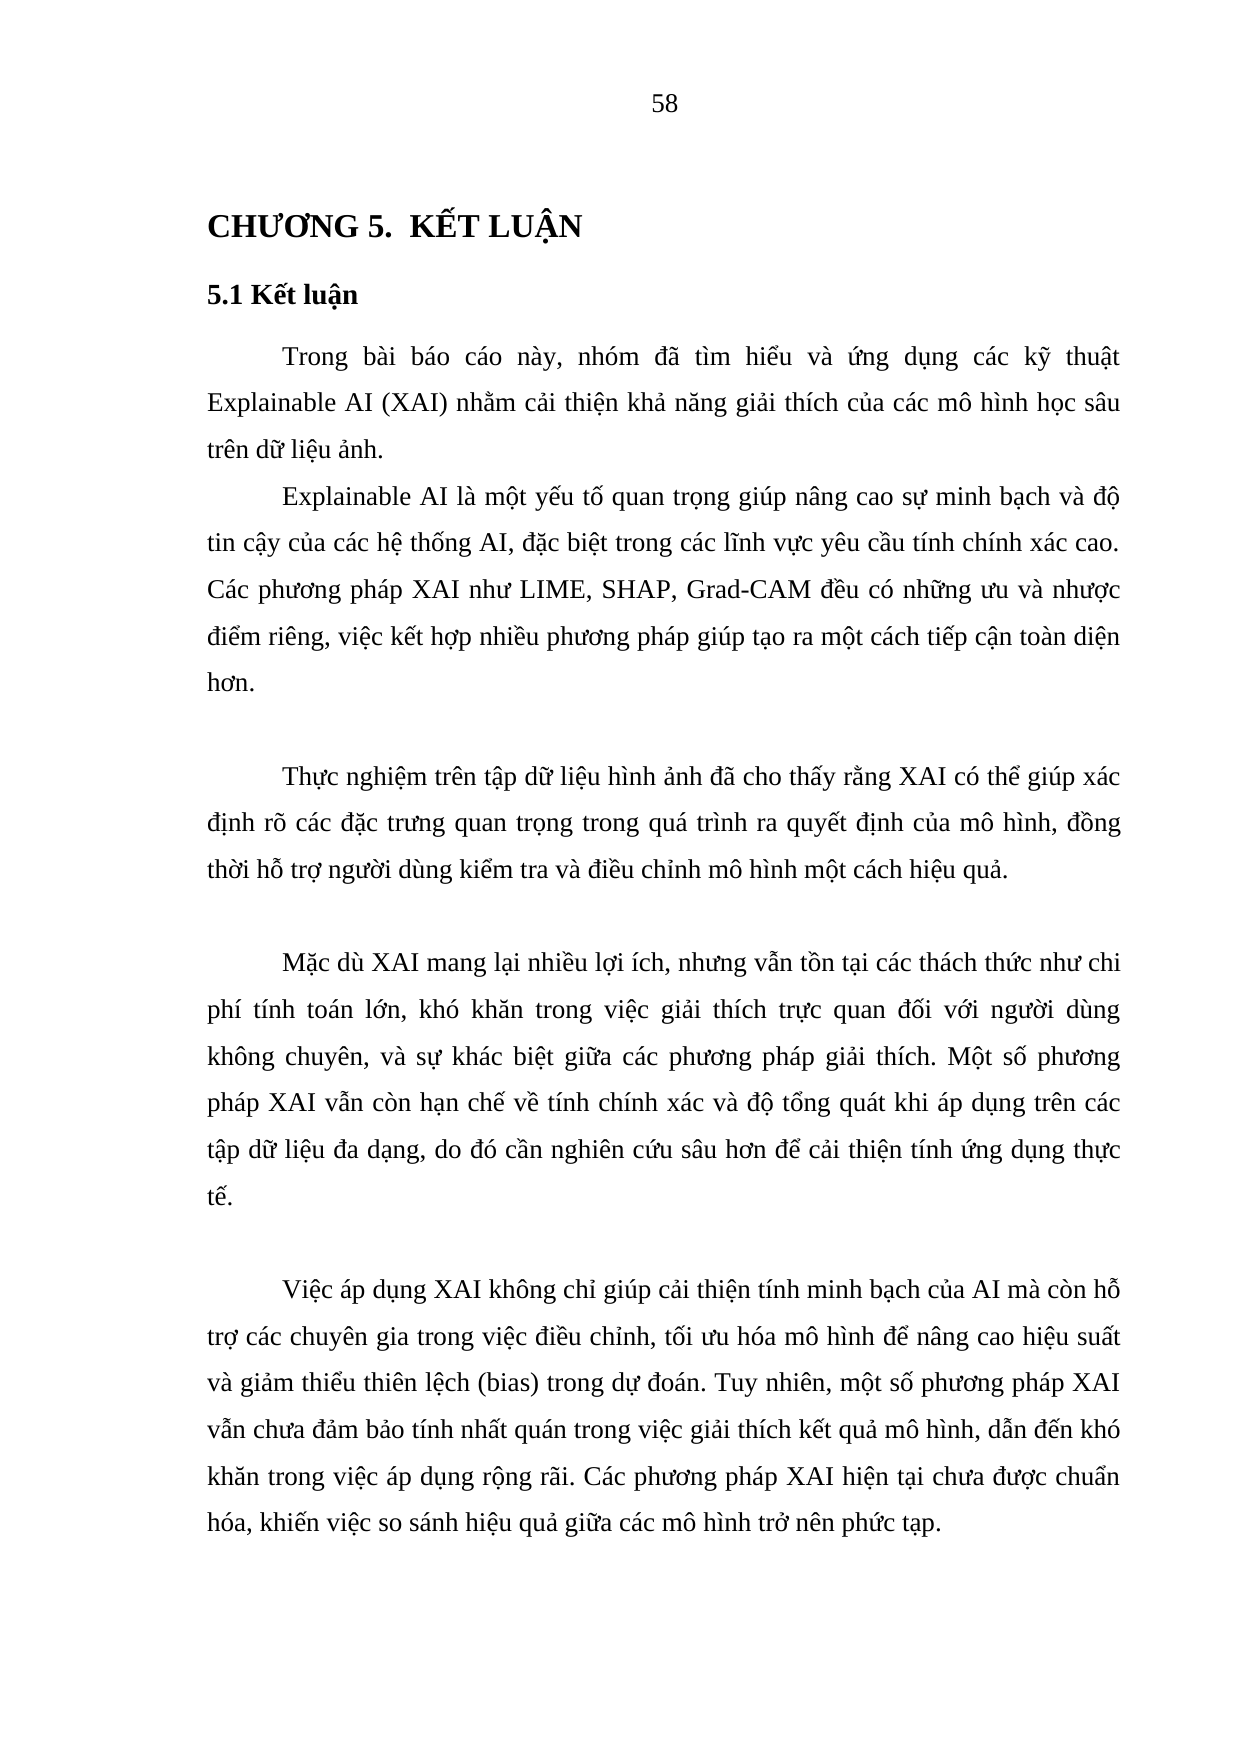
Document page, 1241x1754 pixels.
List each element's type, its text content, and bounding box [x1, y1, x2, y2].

text Thực nghiệm trên tập dữ liệu hình ảnh đã cho thấy rằng XAI có thể giúp xác định rõ các đặc trưng quan trọng trong quá trình ra quyết định của mô hình, đồng thời hỗ trợ người dùng kiểm tra và điều chỉnh mô hình một cách hiệu quả. [207, 759, 1122, 884]
subtitle Kết luận [207, 277, 1122, 310]
text Explainable AI là một yếu tố quan trọng giúp nâng cao sự minh bạch và độ tin cậy của các hệ thống AI, đặc biệt trong các lĩnh vực yêu cầu tính chính xác cao. Các phương pháp XAI như LIME, SHAP, Grad-CAM đều có những ưu và nhược điểm riêng, việc kết hợp nhiều phương pháp giúp tạo ra một cách tiếp cận toàn diện hơn. [207, 479, 1122, 697]
subtitle KẾT LUẬN [207, 207, 1122, 245]
text Mặc dù XAI mang lại nhiều lợi ích, nhưng vẫn tồn tại các thách thức như chi phí tính toán lớn, khó khăn trong việc giải thích trực quan đối với người dùng không chuyên, và sự khác biệt giữa các phương pháp giải thích. Một số phương pháp XAI vẫn còn hạn chế về tính chính xác và độ tổng quát khi áp dụng trên các tập dữ liệu đa dạng, do đó cần nghiên cứu sâu hơn để cải thiện tính ứng dụng thực tế. [207, 946, 1122, 1211]
text Trong bài báo cáo này, nhóm đã tìm hiểu và ứng dụng các kỹ thuật Explainable AI (XAI) nhằm cải thiện khả năng giải thích của các mô hình học sâu trên dữ liệu ảnh. [207, 339, 1122, 464]
text Việc áp dụng XAI không chỉ giúp cải thiện tính minh bạch của AI mà còn hỗ trợ các chuyên gia trong việc điều chỉnh, tối ưu hóa mô hình để nâng cao hiệu suất và giảm thiểu thiên lệch (bias) trong dự đoán. Tuy nhiên, một số phương pháp XAI vẫn chưa đảm bảo tính nhất quán trong việc giải thích kết quả mô hình, dẫn đến khó khăn trong việc áp dụng rộng rãi. Các phương pháp XAI hiện tại chưa được chuẩn hóa, khiến việc so sánh hiệu quả giữa các mô hình trở nên phức tạp. [207, 1273, 1122, 1537]
